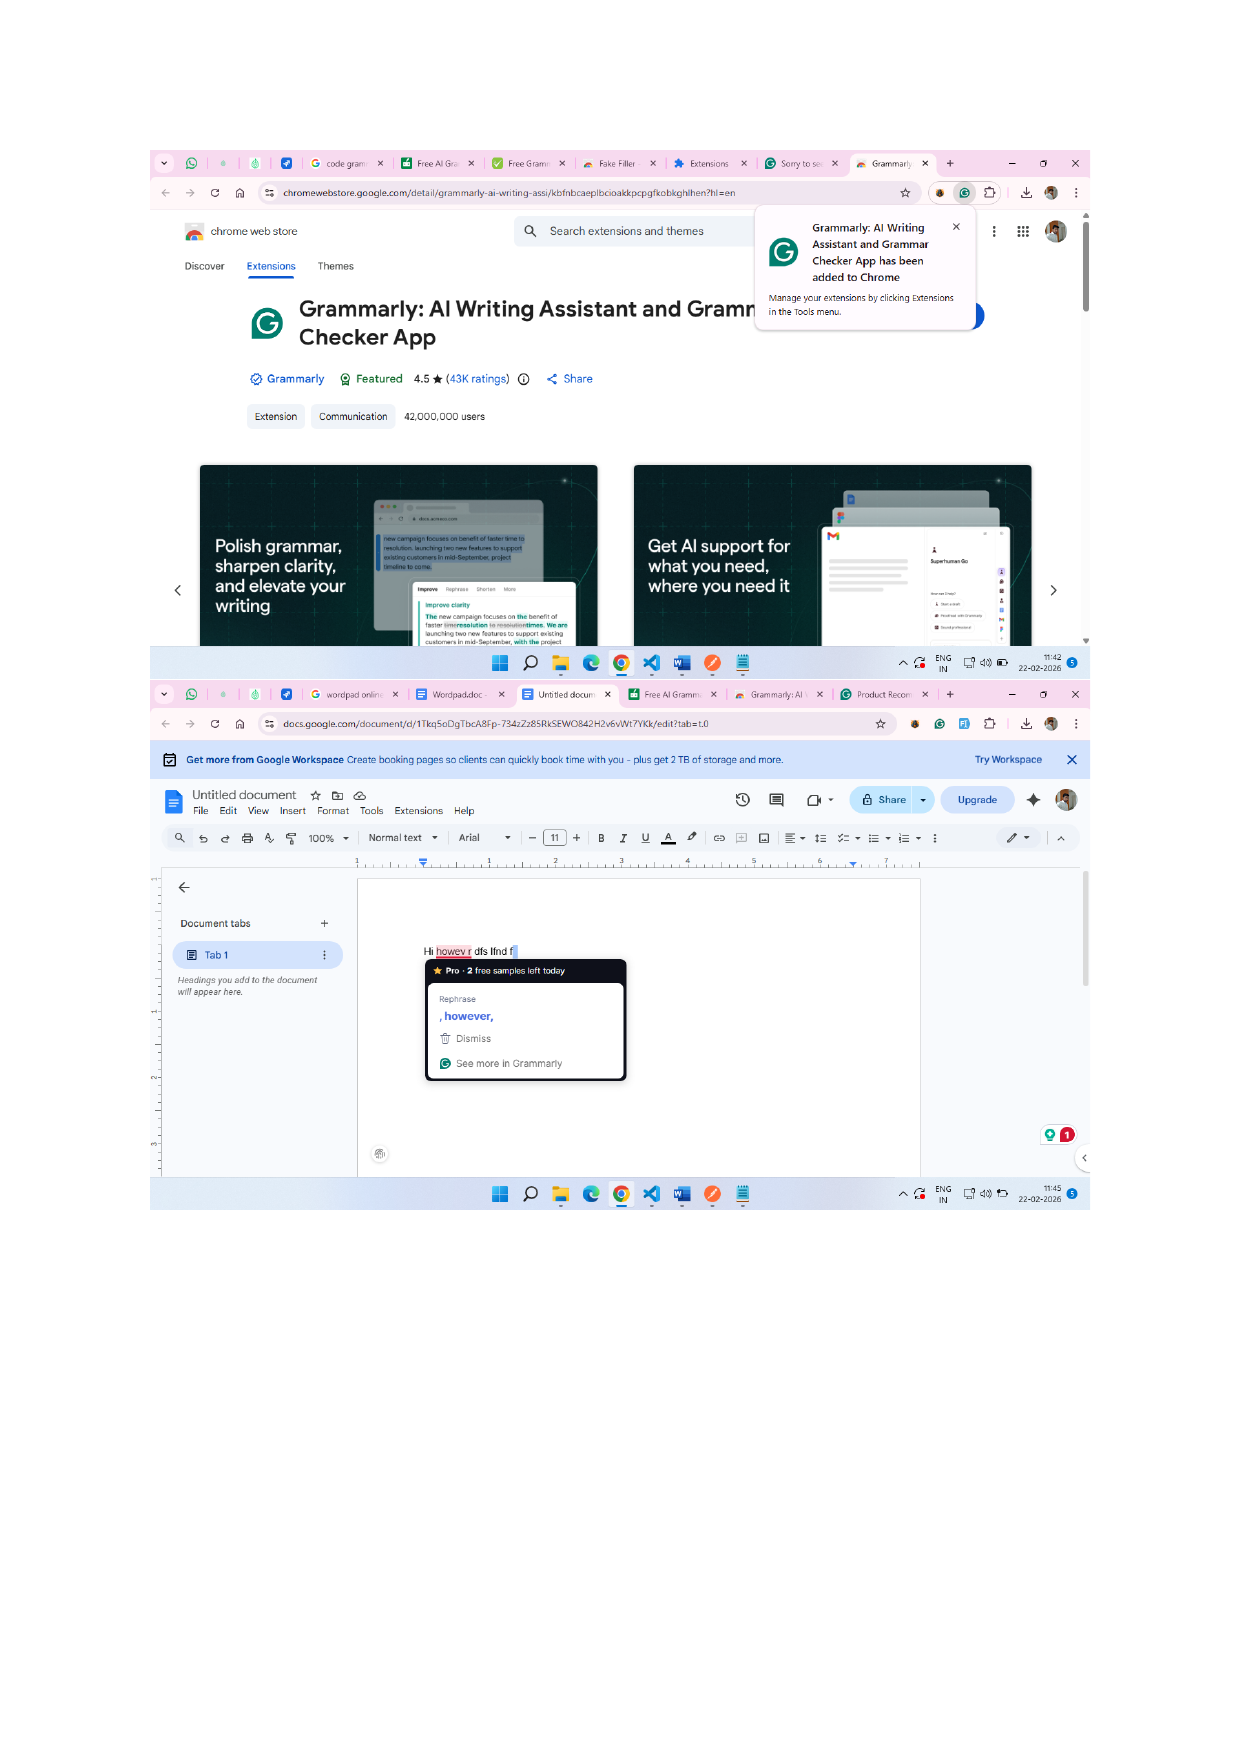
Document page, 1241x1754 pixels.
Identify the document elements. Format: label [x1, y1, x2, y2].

picture [150, 150, 1091, 679]
picture [150, 680, 1091, 1210]
